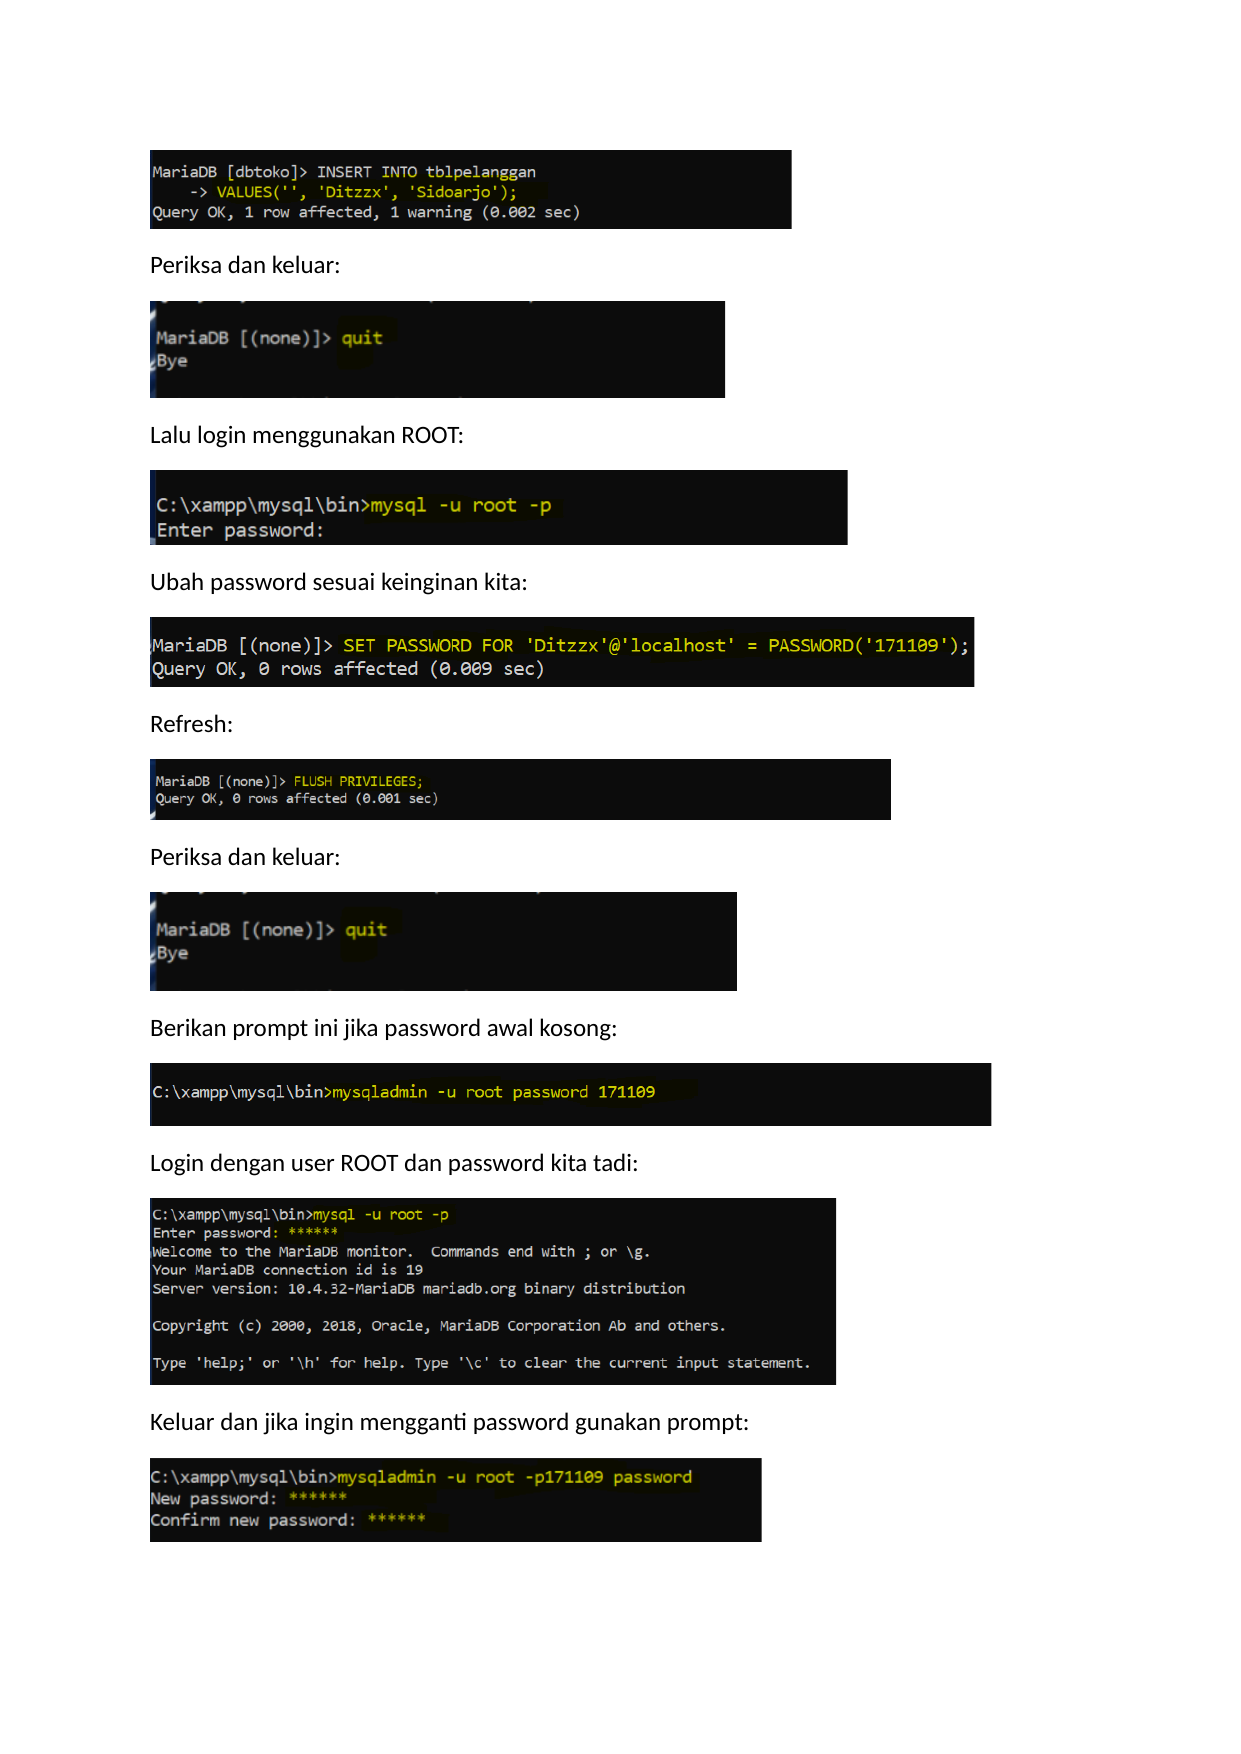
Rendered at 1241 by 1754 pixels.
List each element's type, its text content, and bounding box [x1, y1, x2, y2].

text Login dengan user ROOT dan password kita tadi: [150, 1147, 1090, 1177]
text Refresh: [150, 708, 1090, 738]
picture [150, 1457, 762, 1542]
text Keluar dan jika ingin mengganti password gunakan prompt: [150, 1406, 1090, 1436]
text Ubah password sesuai keinginan kita: [150, 566, 1090, 596]
picture [150, 1198, 837, 1385]
picture [150, 150, 792, 229]
text Lalu login menggunakan ROOT: [150, 419, 1090, 449]
picture [150, 301, 726, 398]
text Periksa dan keluar: [150, 249, 1090, 280]
picture [150, 759, 891, 820]
text Periksa dan keluar: [150, 841, 1090, 871]
picture [150, 617, 975, 687]
picture [150, 1063, 992, 1126]
text Berikan prompt ini jika password awal kosong: [150, 1012, 1090, 1043]
picture [150, 892, 737, 991]
picture [150, 470, 848, 545]
